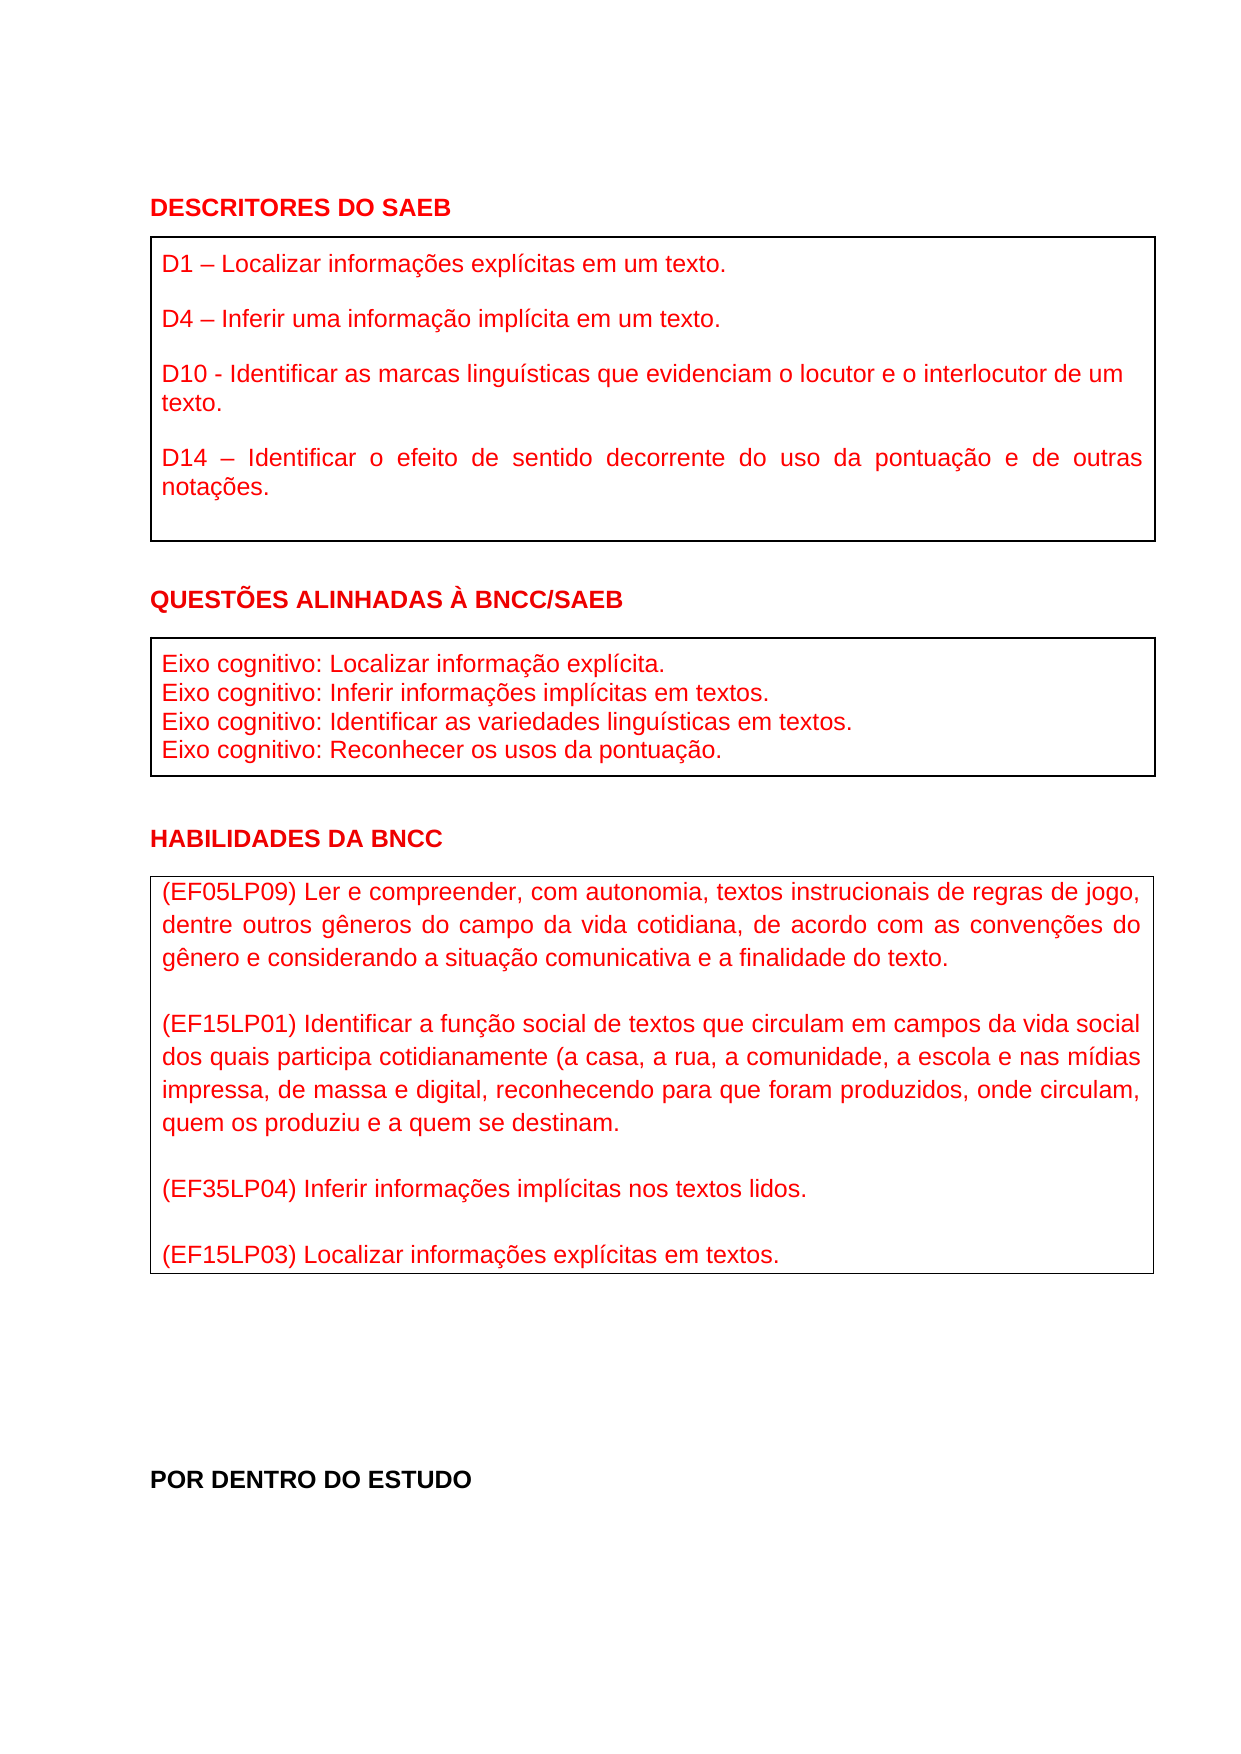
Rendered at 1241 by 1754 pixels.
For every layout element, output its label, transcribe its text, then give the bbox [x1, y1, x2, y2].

text DESCRITORES DO SAEB [150, 193, 1090, 222]
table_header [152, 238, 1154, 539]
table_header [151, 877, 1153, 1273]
text POR DENTRO DO ESTUDO [150, 1466, 1090, 1494]
text QUESTÕES ALINHADAS À BNCC/SAEB [150, 585, 1090, 613]
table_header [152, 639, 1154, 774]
text HABILIDADES DA BNCC [150, 824, 1090, 853]
